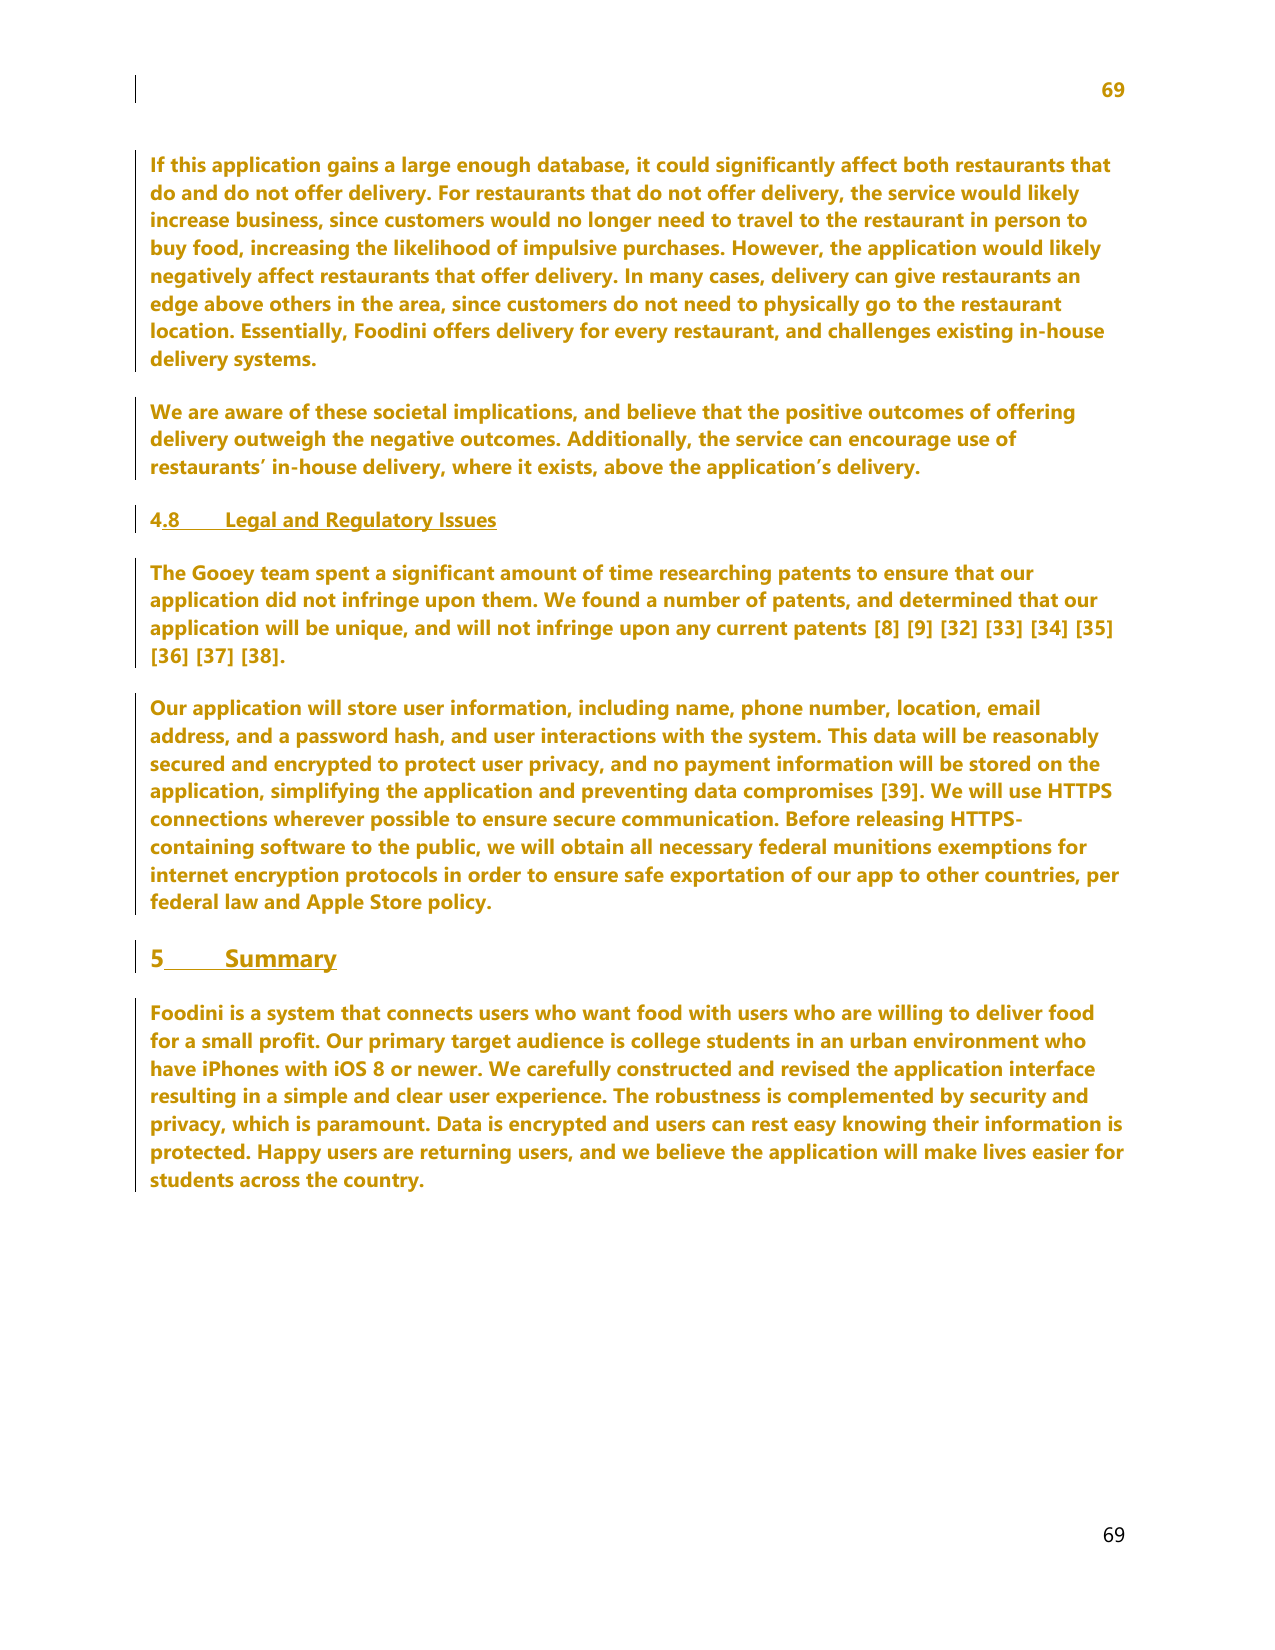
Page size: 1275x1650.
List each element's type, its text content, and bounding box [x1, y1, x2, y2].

text If this application gains a large enough database, it could significantly affect both restaurants that do and do not offer delivery. For restaurants that do not offer delivery, the service would likely increase business, since customers would no longer need to travel to the restaurant in person to buy food, increasing the likelihood of impulsive purchases. However, the application would likely negatively affect restaurants that offer delivery. In many cases, delivery can give restaurants an edge above others in the area, since customers do not need to physically go to the restaurant location. Essentially, Foodini offers delivery for every restaurant, and challenges existing in-house delivery systems. [150, 150, 1125, 372]
text Foodini is a system that connects users who want food with users who are willing to deliver food for a small profit. Our primary target audience is college students in an urban environment who have iPhones with iOS 8 or newer. We carefully constructed and revised the application interface resulting in a simple and clear user experience. The robustness is complemented by security and privacy, which is paramount. Data is encrypted and users can rest easy knowing their information is protected. Happy users are returning users, and we believe the application will make lives easier for students across the country. [150, 998, 1125, 1192]
text We are aware of these societal implications, and believe that the positive outcomes of offering delivery outweigh the negative outcomes. Additionally, the service can encourage use of restaurants’ in-house delivery, where it exists, above the application’s delivery. [150, 397, 1125, 480]
subtitle 4 [150, 505, 1125, 532]
subtitle 5 [150, 940, 1125, 973]
text Our application will store user information, including name, phone number, location, email address, and a password hash, and user interactions with the system. This data will be reasonably secured and encrypted to protect user privacy, and no payment information will be stored on the application, simplifying the application and preventing data compromises . We will use HTTPS connections wherever possible to ensure secure communication. Before releasing HTTPS-containing software to the public, we will obtain all necessary federal munitions exemptions for internet encryption protocols in order to ensure safe exportation of our app to other countries, per federal law and Apple Store policy. [150, 693, 1125, 915]
text The Gooey team spent a significant amount of time researching patents to ensure that our application did not infringe upon them. We found a number of patents, and determined that our application will be unique, and will not infringe upon any current patents . [150, 557, 1125, 668]
